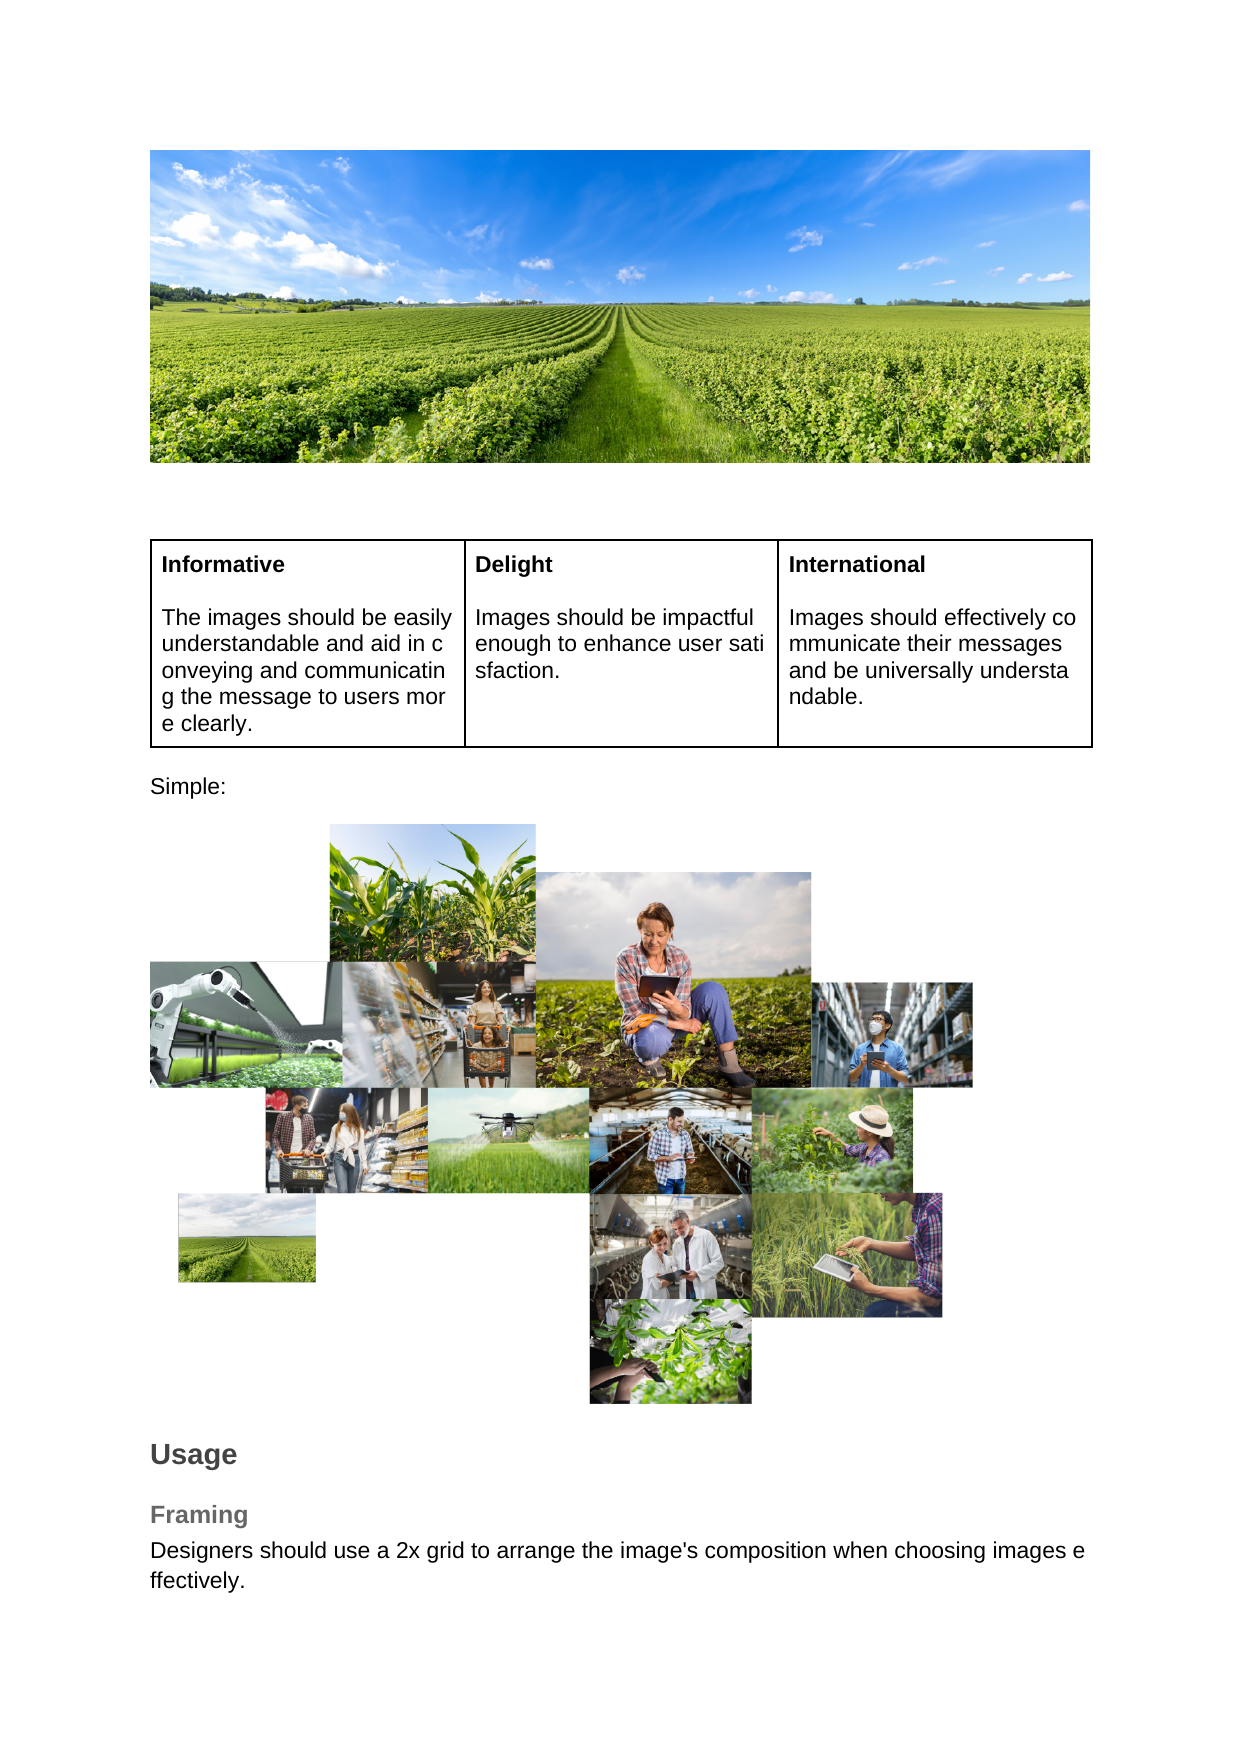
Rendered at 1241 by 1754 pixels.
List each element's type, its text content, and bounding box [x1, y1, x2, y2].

text Simple: [150, 773, 1090, 800]
picture [150, 150, 1091, 463]
text Designers should use a 2x grid to arrange the image's composition when choosing images effectively. [150, 1537, 1090, 1594]
subtitle Framing [150, 1500, 1090, 1529]
subtitle Usage [150, 1437, 1090, 1471]
picture [150, 824, 973, 1404]
table_header International Images should effectively communicate their messages and be universally understandable. [779, 541, 1091, 746]
table_header Delight Images should be impactful enough to enhance user satisfaction. [466, 541, 777, 746]
table_header Informative The images should be easily understandable and aid in conveying and communicating the message to users more clearly. [152, 541, 464, 746]
